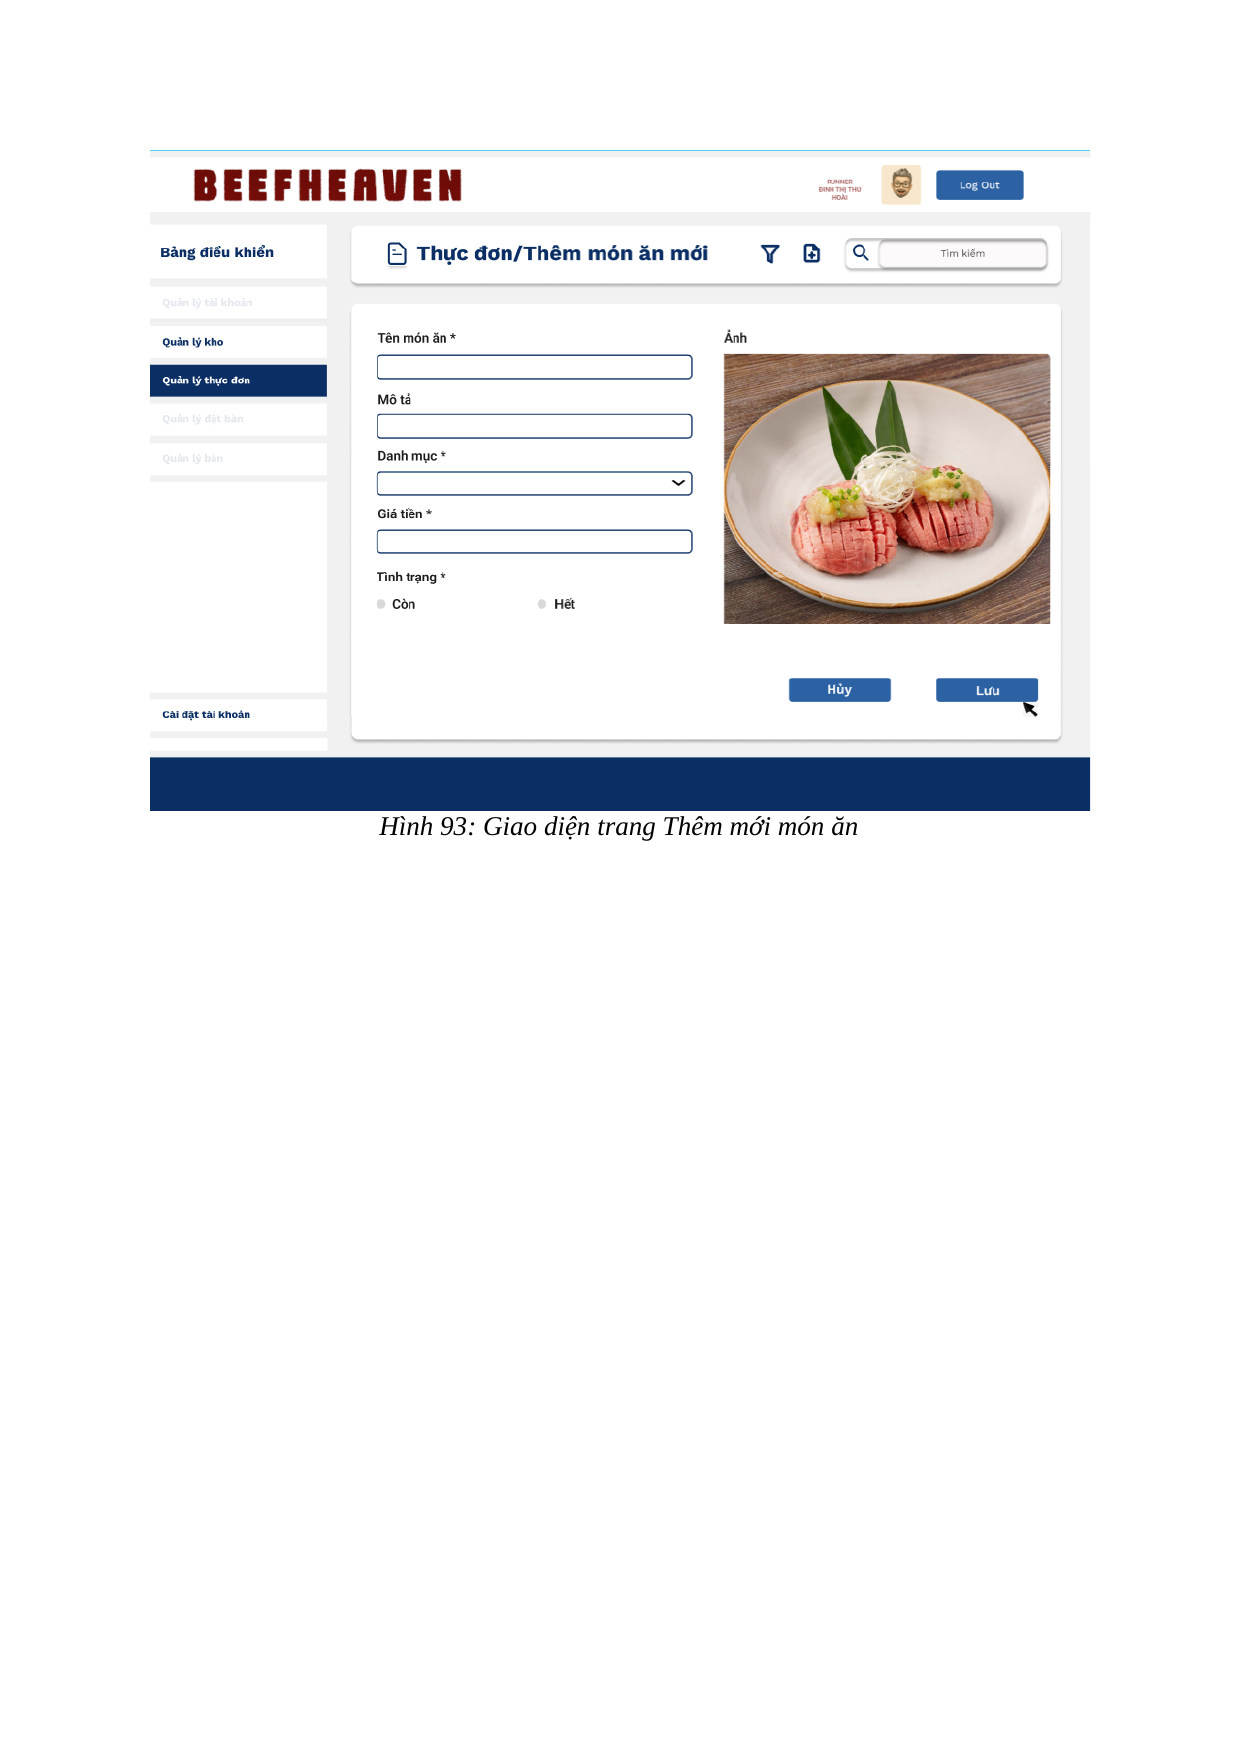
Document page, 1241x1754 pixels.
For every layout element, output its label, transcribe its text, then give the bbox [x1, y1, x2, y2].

subtitle Hình 93: Giao diện trang Thêm mới món ăn [150, 811, 1090, 842]
picture [150, 150, 1091, 811]
